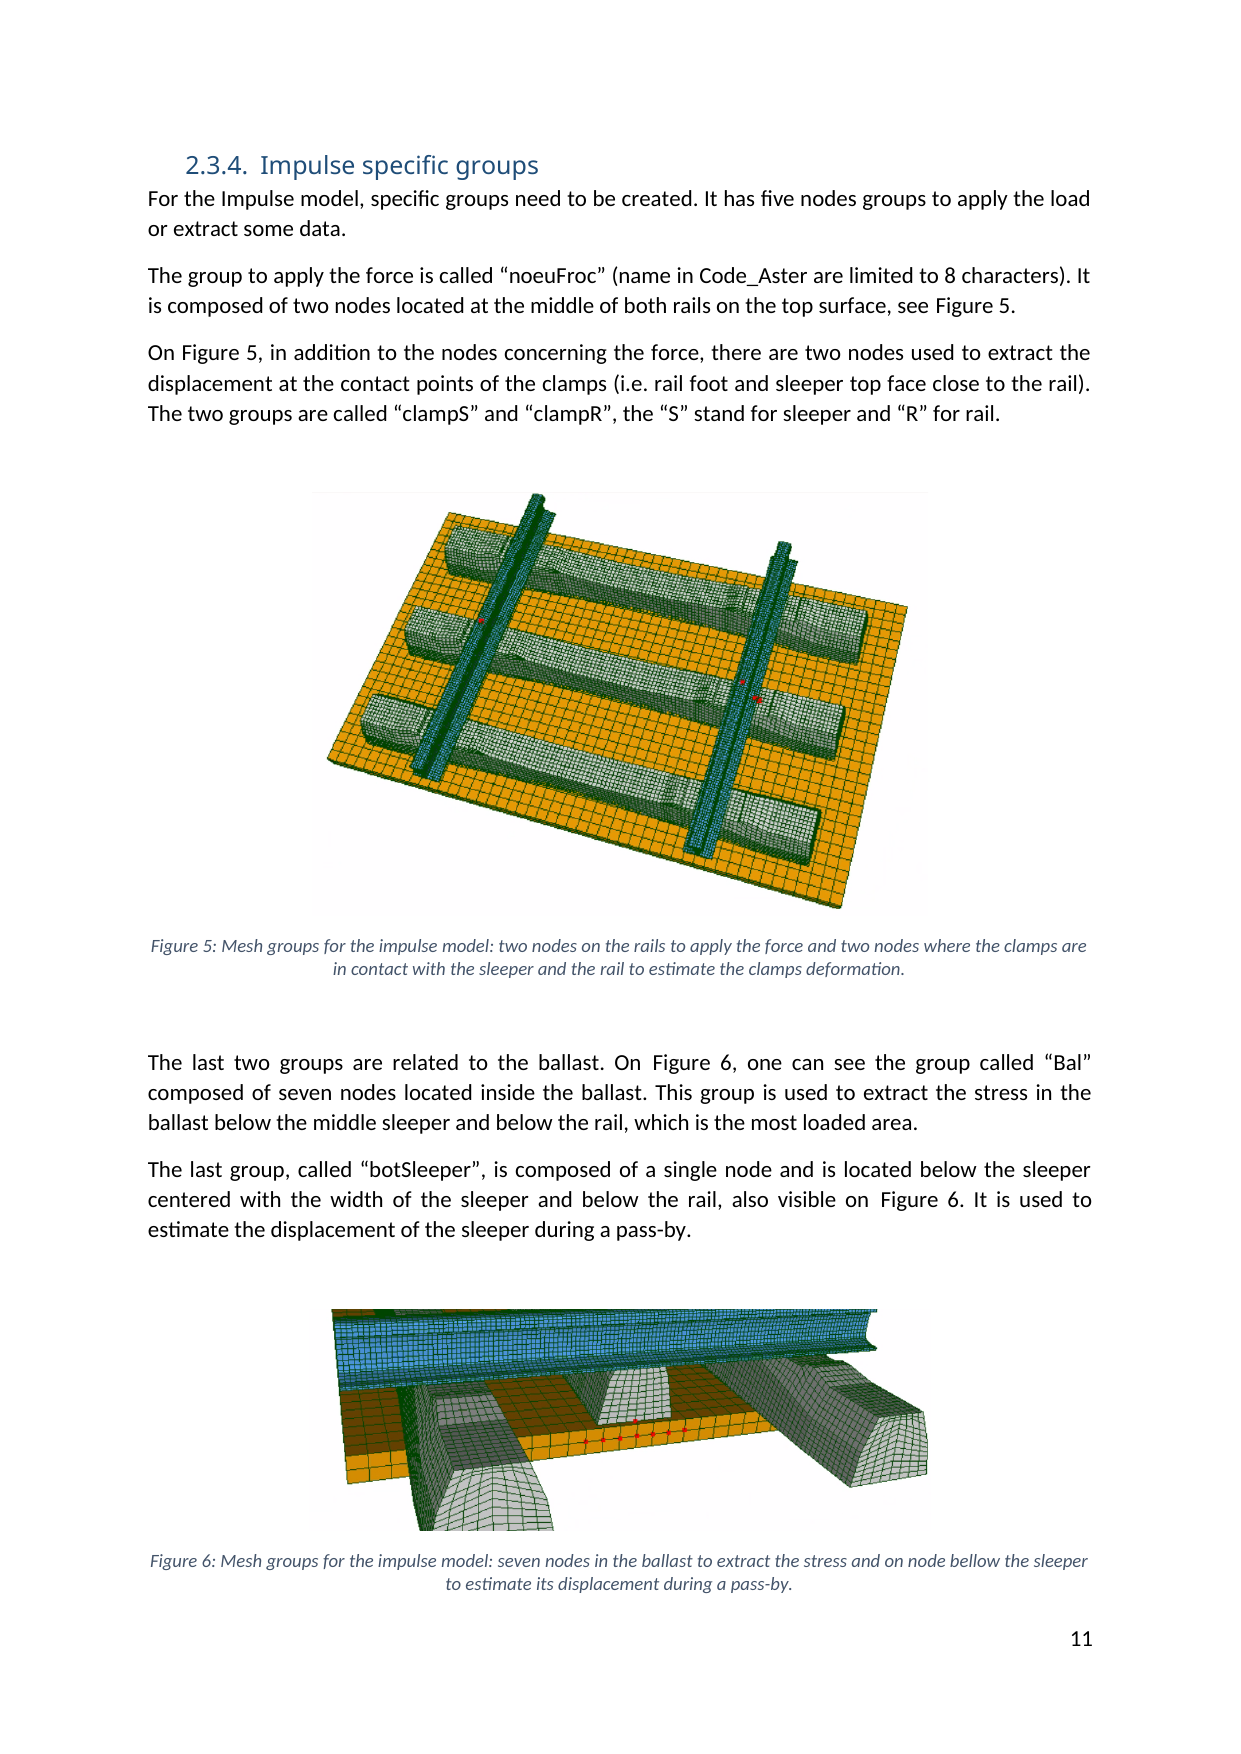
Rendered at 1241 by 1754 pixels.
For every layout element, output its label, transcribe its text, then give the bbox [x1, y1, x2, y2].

text Figure 5: Mesh groups for the impulse model: two nodes on the rails to apply the force and two nodes where the clamps are in contact with the sleeper and the rail to estimate the clamps deformation. [148, 934, 1093, 980]
text For the Impulse model, specific groups need to be created. It has five nodes groups to apply the load or extract some data. [148, 184, 1093, 243]
text The last two groups are related to the ballast. On Figure 6, one can see the group called “Bal” composed of seven nodes located inside the ballast. This group is used to extract the stress in the ballast below the middle sleeper and below the rail, which is the most loaded area. [148, 1048, 1093, 1136]
subtitle Impulse specific groups [185, 148, 1093, 182]
text On Figure 5, in addition to the nodes concerning the force, there are two nodes used to extract the displacement at the contact points of the clamps (i.e. rail foot and sleeper top face close to the rail). The two groups are called “clampS” and “clampR”, the “S” stand for sleeper and “R” for rail. [148, 338, 1093, 427]
text The group to apply the force is called “noeuFroc” (name in Code_Aster are limited to 8 characters). It is composed of two nodes located at the middle of both rails on the top surface, see Figure 5. [148, 261, 1093, 320]
picture [308, 1309, 932, 1531]
text The last group, called “botSleeper”, is composed of a single node and is located below the sleeper centered with the width of the sleeper and below the rail, also visible on Figure 6. It is used to estimate the displacement of the sleeper during a pass-by. [148, 1155, 1093, 1244]
text Figure 6: Mesh groups for the impulse model: seven nodes in the ballast to extract the stress and on node bellow the sleeper to estimate its displacement during a pass-by. [148, 1549, 1093, 1595]
picture [312, 492, 929, 916]
